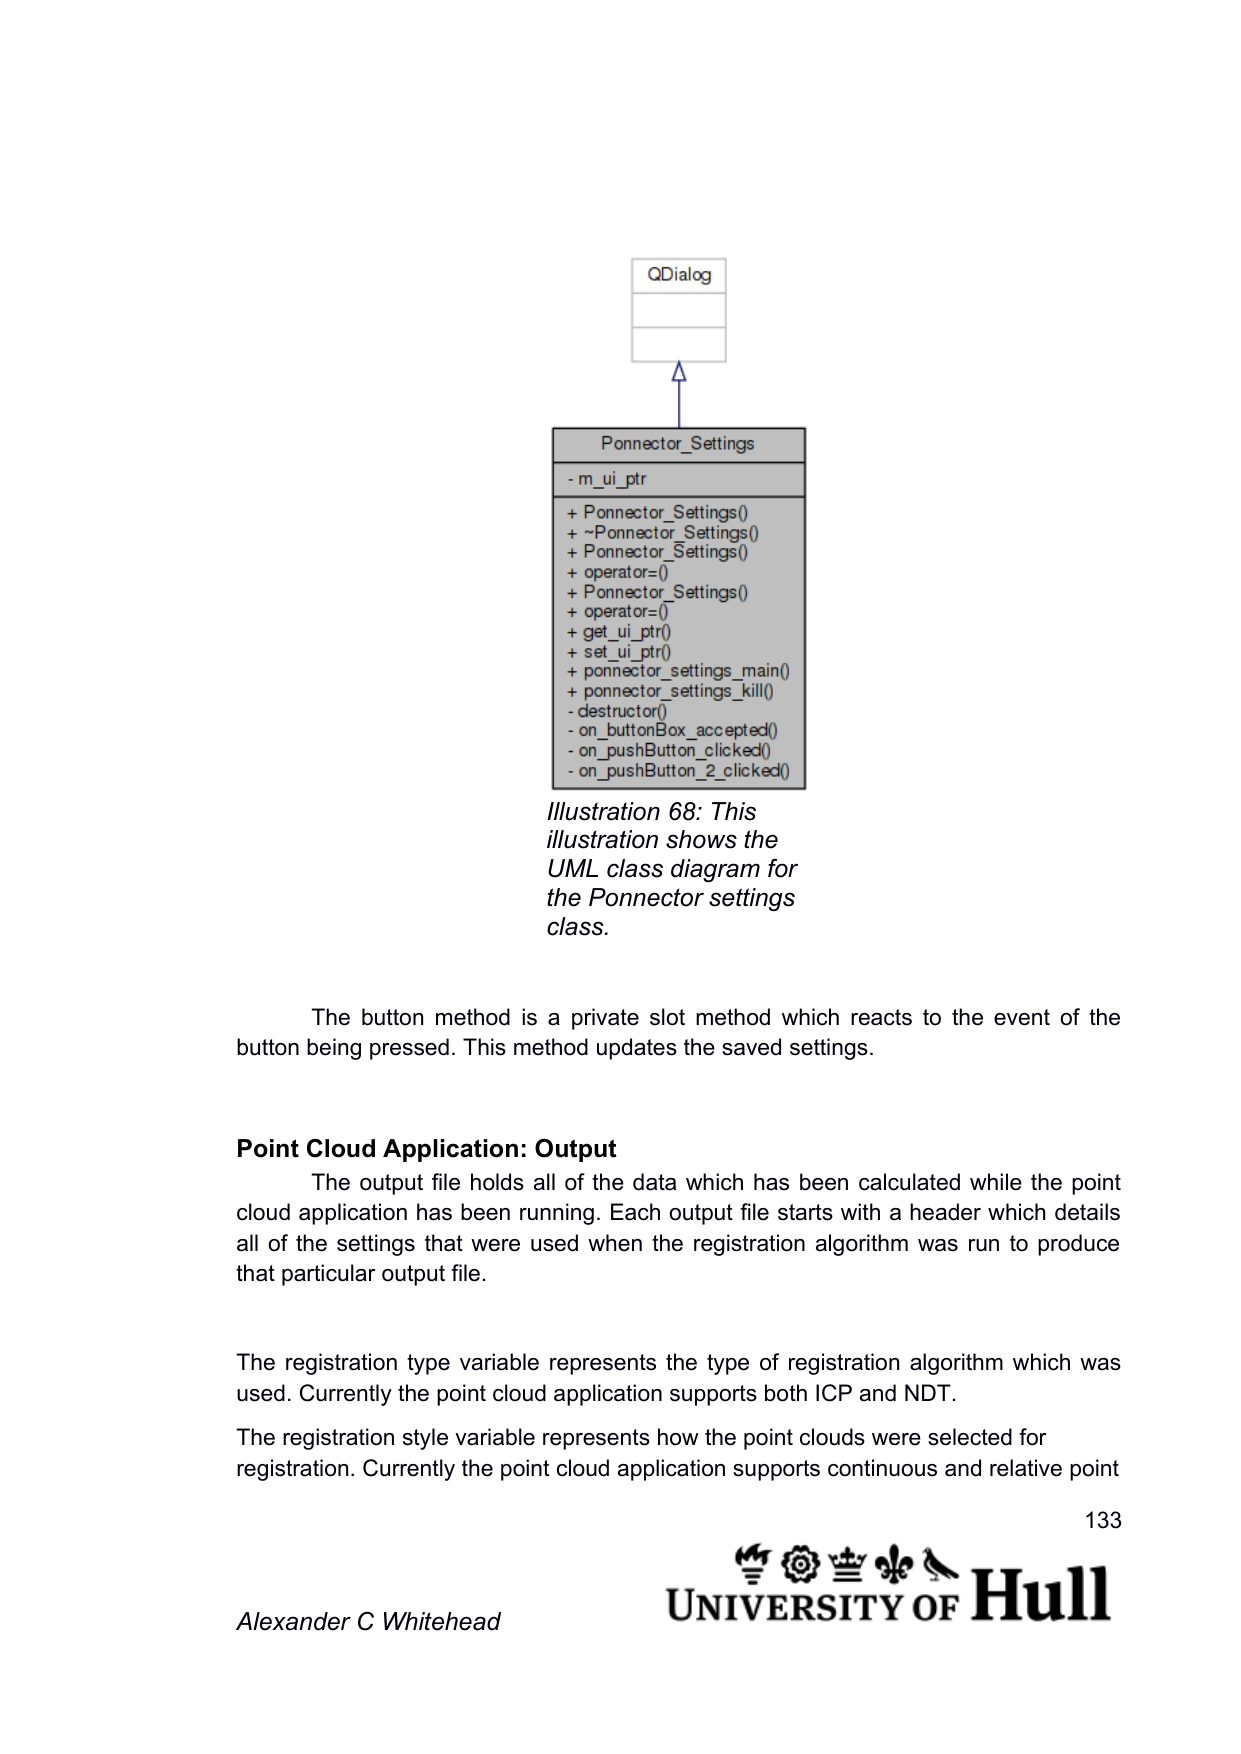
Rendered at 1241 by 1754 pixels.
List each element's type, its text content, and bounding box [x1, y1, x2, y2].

text The registration type variable represents the type of registration algorithm which was used. Currently the point cloud application supports both ICP and NDT. [236, 1349, 1122, 1406]
picture [546, 251, 812, 797]
text The output file holds all of the data which has been calculated while the point cloud application has been running. Each output file starts with a header which details all of the settings that were used when the registration algorithm was run to produce that particular output file. [236, 1169, 1122, 1286]
picture [659, 1533, 1119, 1631]
text The button method is a private slot method which reacts to the event of the button being pressed. This method updates the saved settings. [236, 1004, 1122, 1060]
subtitle Point Cloud Application: Output [236, 1134, 1122, 1163]
